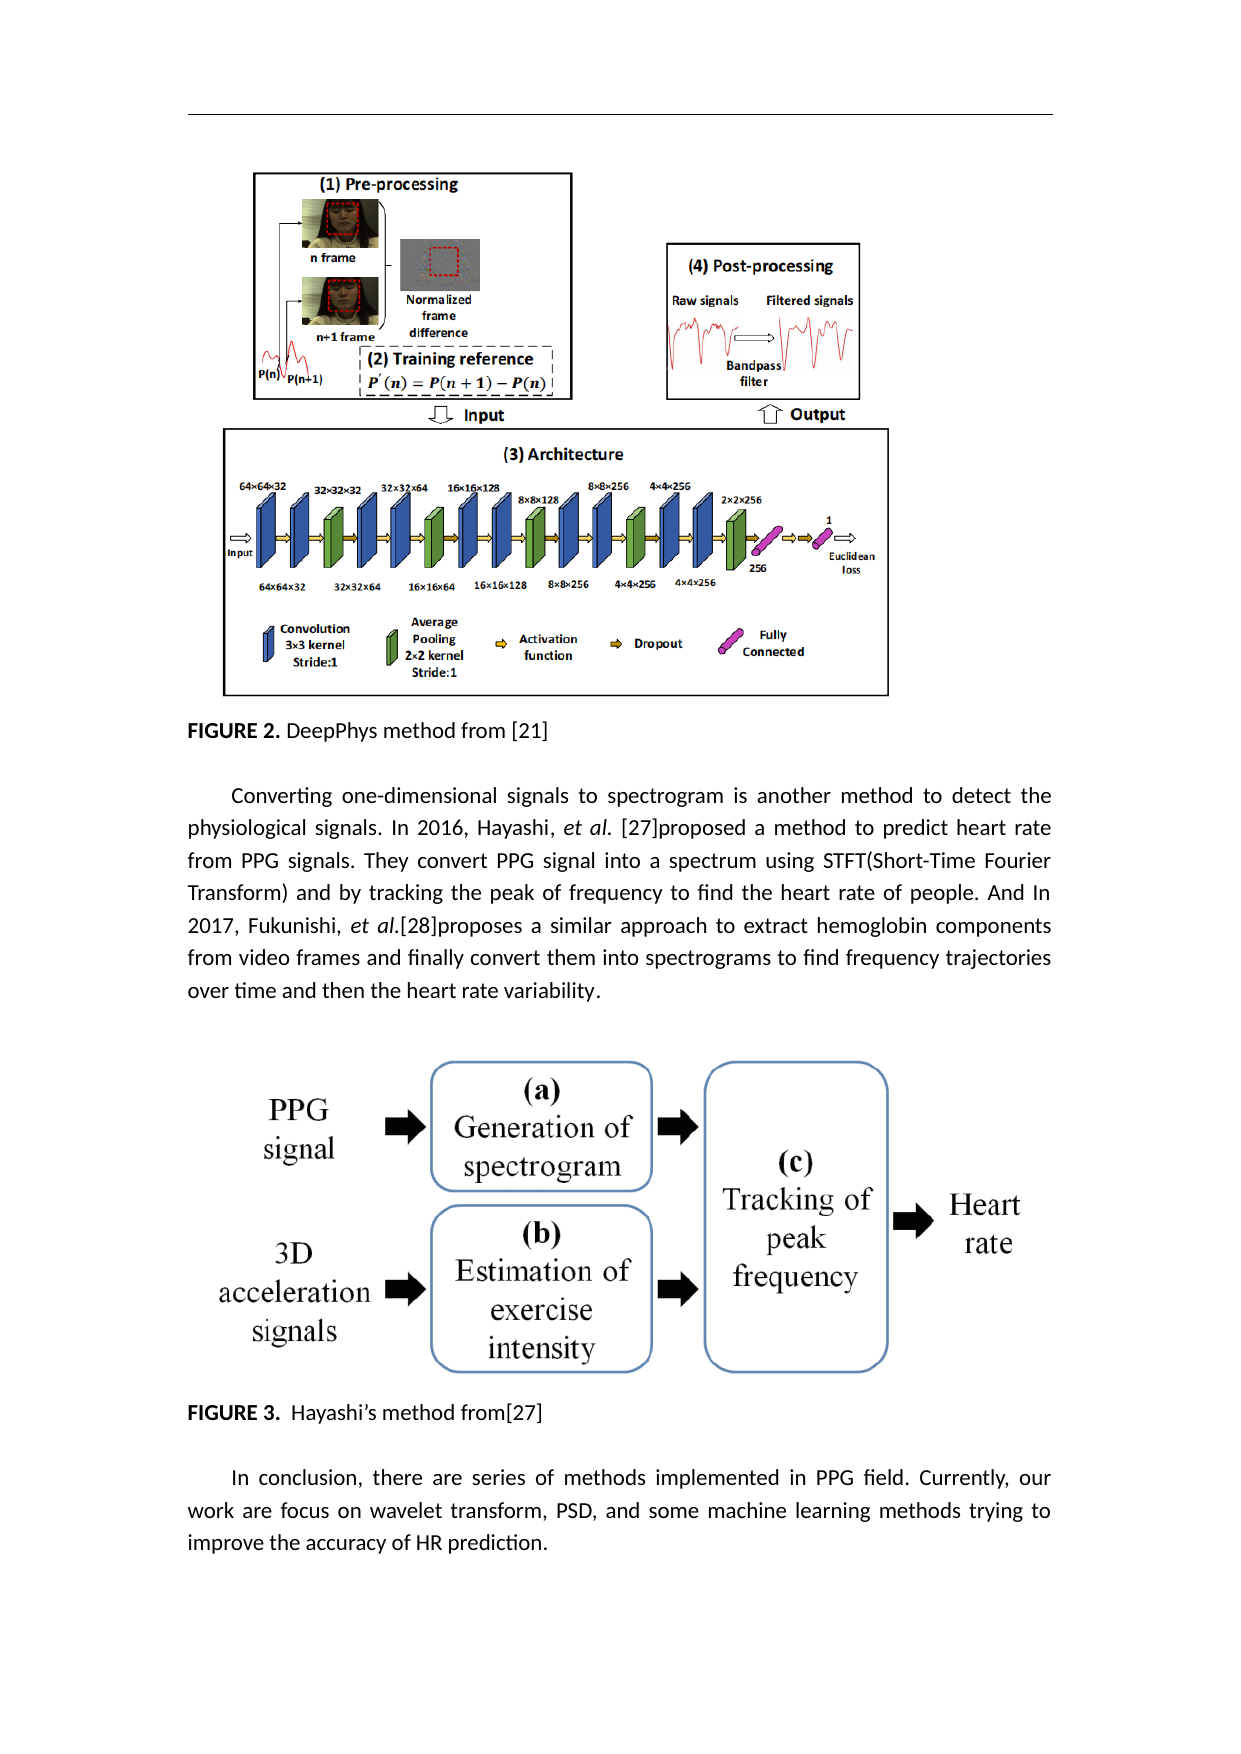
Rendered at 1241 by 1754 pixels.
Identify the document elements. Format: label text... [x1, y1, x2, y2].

text Converting one-dimensional signals to spectrogram is another method to detect the physiological signals. In 2016, Hayashi, et al. [27]proposed a method to predict heart rate from PPG signals. They convert PPG signal into a spectrum using STFT(Short-Time Fourier Transform) and by tracking the peak of frequency to find the heart rate of people. And In 2017, Fukunishi, et al.[28]proposes a similar approach to extract hemoglobin components from video frames and finally convert them into spectrograms to find frequency trajectories over time and then the heart rate variability. [187, 779, 1053, 1006]
picture [187, 161, 894, 701]
picture [187, 1006, 1052, 1384]
text In conclusion, there are series of methods implemented in PPG field. Currently, our work are focus on wavelet transform, PSD, and some machine learning methods trying to improve the accuracy of HR prediction. [187, 1461, 1053, 1559]
text FIGURE 3. Hayashi’s method from[27] [187, 1396, 1053, 1429]
text FIGURE 2. DeepPhys method from [21] [187, 714, 1053, 746]
